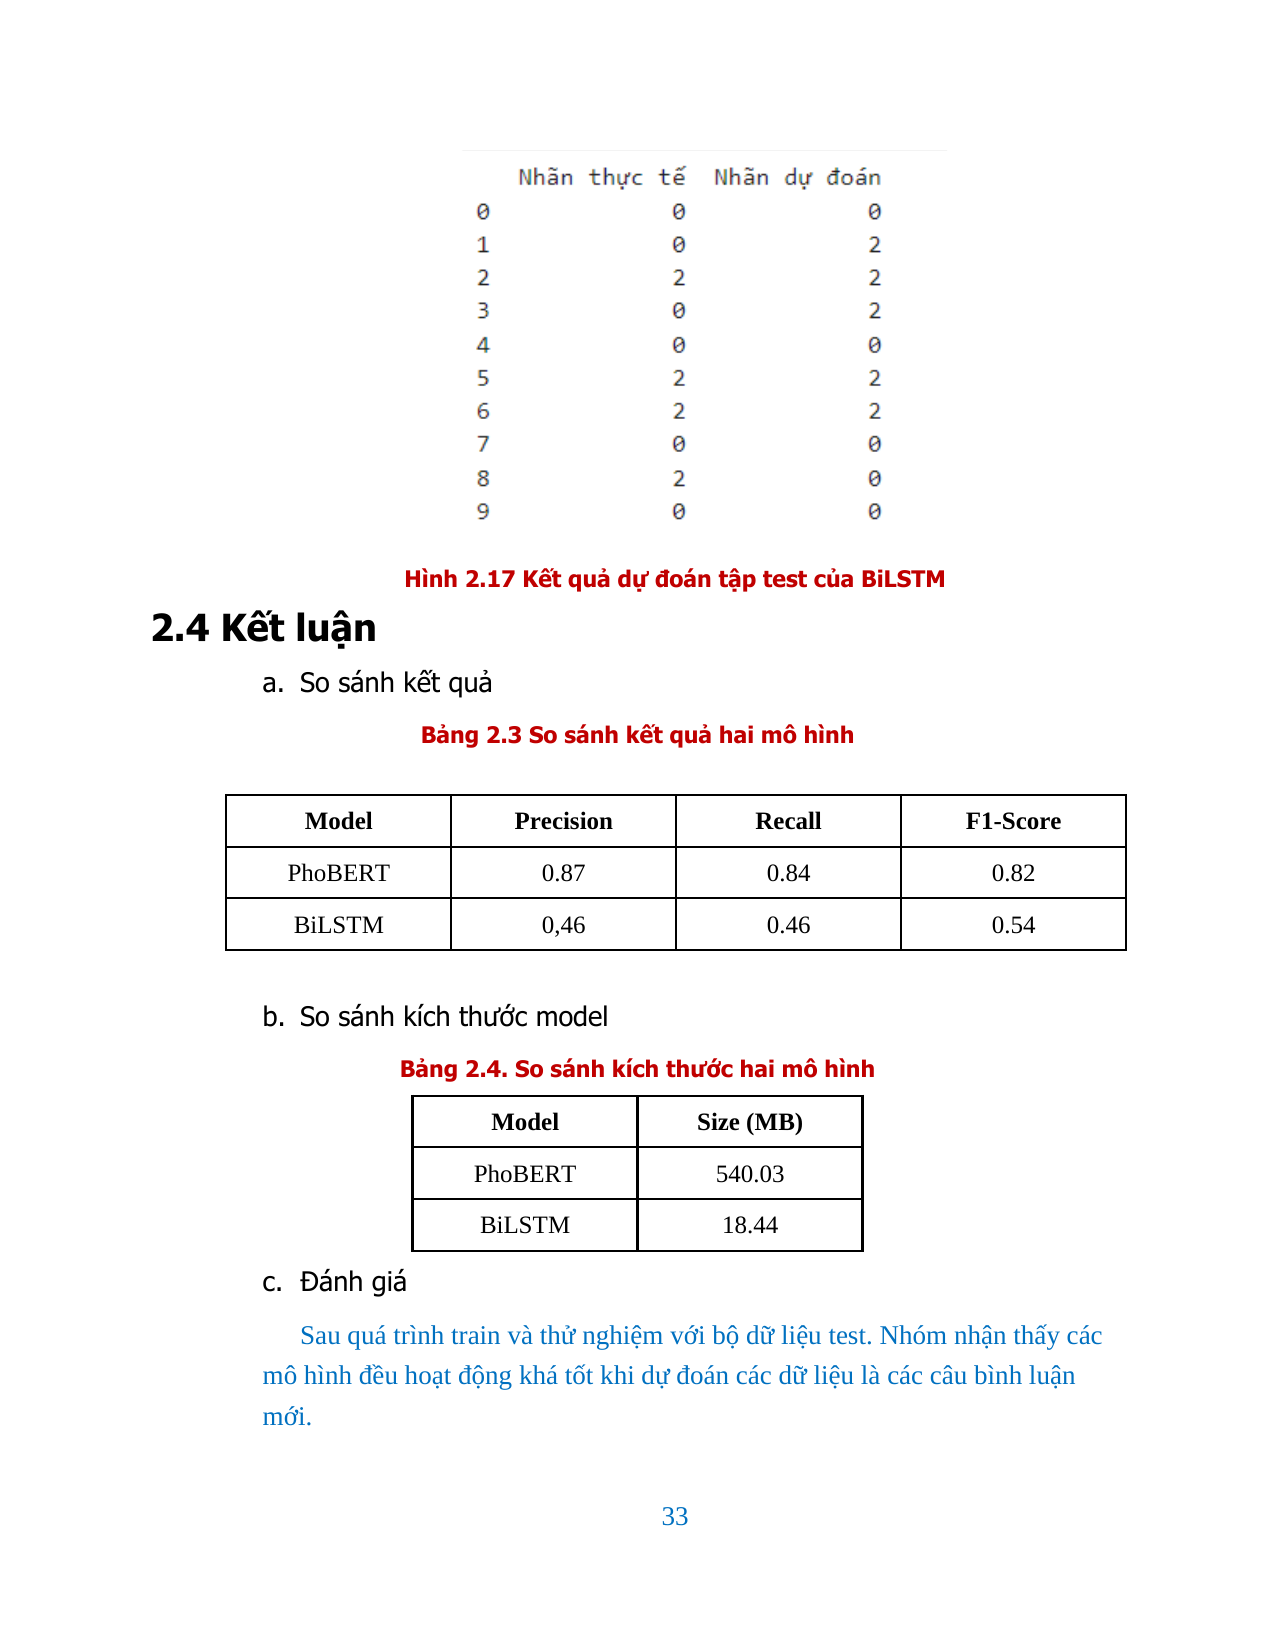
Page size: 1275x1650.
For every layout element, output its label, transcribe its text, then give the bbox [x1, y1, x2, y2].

subtitle Bảng 2.4. So sánh kích thước hai mô hình [150, 1054, 1125, 1082]
subtitle Bảng 2.3 So sánh kết quả hai mô hình [150, 721, 1125, 748]
table_header Precision [452, 796, 675, 846]
table_cell 0.54 [902, 899, 1125, 949]
text Sau quá trình train và thử nghiệm với bộ dữ liệu test. Nhóm nhận thấy các mô hình đều hoạt động khá tốt khi dự đoán các dữ liệu là các câu bình luận mới. [262, 1319, 1125, 1431]
table_header Recall [677, 796, 900, 846]
table_cell PhoBERT [227, 848, 450, 897]
subtitle So sánh kết quả [262, 666, 1125, 698]
table_cell 0.46 [677, 899, 900, 949]
table_cell BiLSTM [227, 899, 450, 949]
table_cell 0.87 [452, 848, 675, 897]
table_cell 0,46 [452, 899, 675, 949]
subtitle So sánh kích thước model [262, 999, 1125, 1032]
table_header Model [227, 796, 450, 846]
picture [450, 150, 948, 543]
table_header Size (MB) [639, 1097, 861, 1146]
subtitle 2.4 Kết luận [150, 604, 1125, 650]
subtitle Hình 2.17 Kết quả dự đoán tập test của BiLSTM [150, 564, 1125, 592]
subtitle Đánh giá [262, 1264, 1125, 1297]
table_cell BiLSTM [414, 1200, 636, 1249]
table_cell PhoBERT [414, 1148, 636, 1198]
table_header F1-Score [902, 796, 1125, 846]
table_cell 0.84 [677, 848, 900, 897]
table_cell 0.82 [902, 848, 1125, 897]
table_header Model [414, 1097, 636, 1146]
table_cell 18.44 [639, 1200, 861, 1249]
table_cell 540.03 [639, 1148, 861, 1198]
